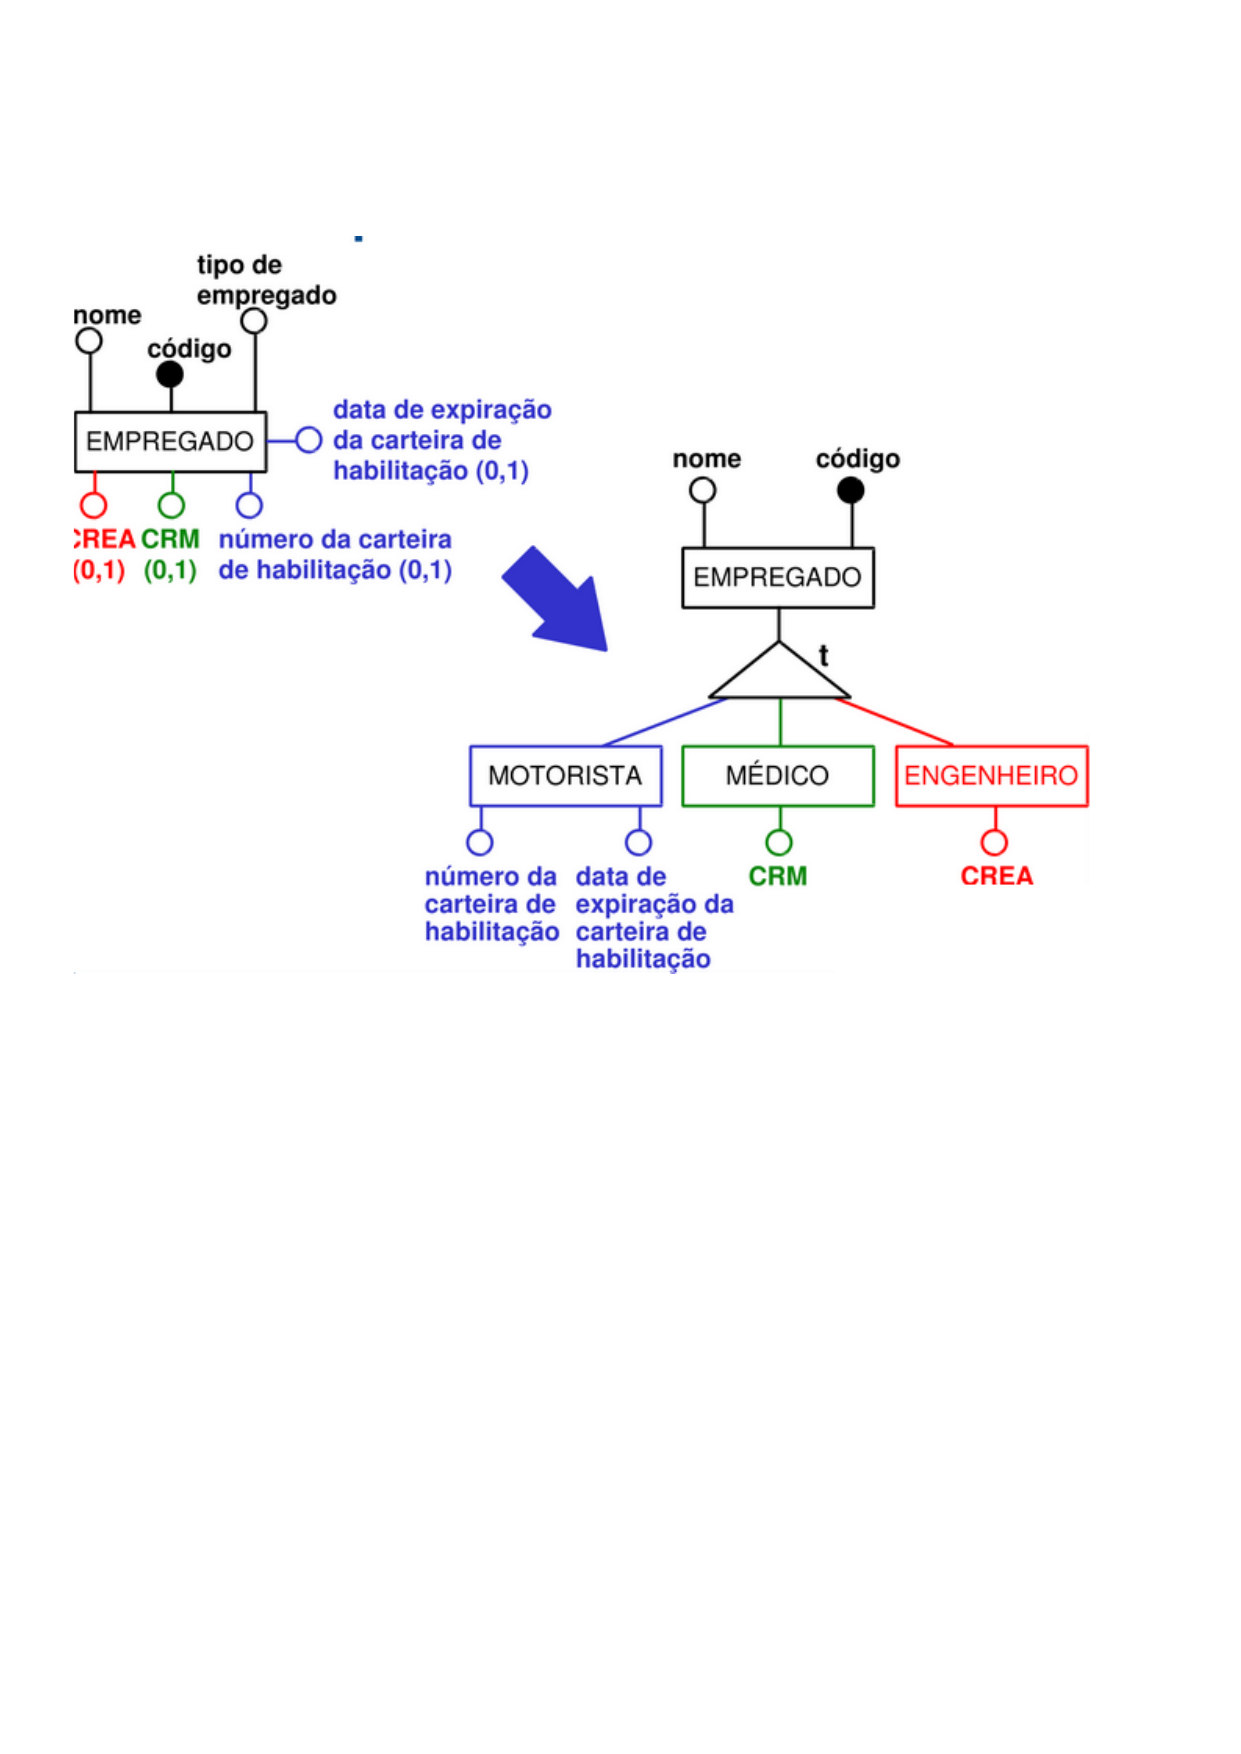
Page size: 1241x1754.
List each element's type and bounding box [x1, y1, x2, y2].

picture [73, 236, 1096, 974]
